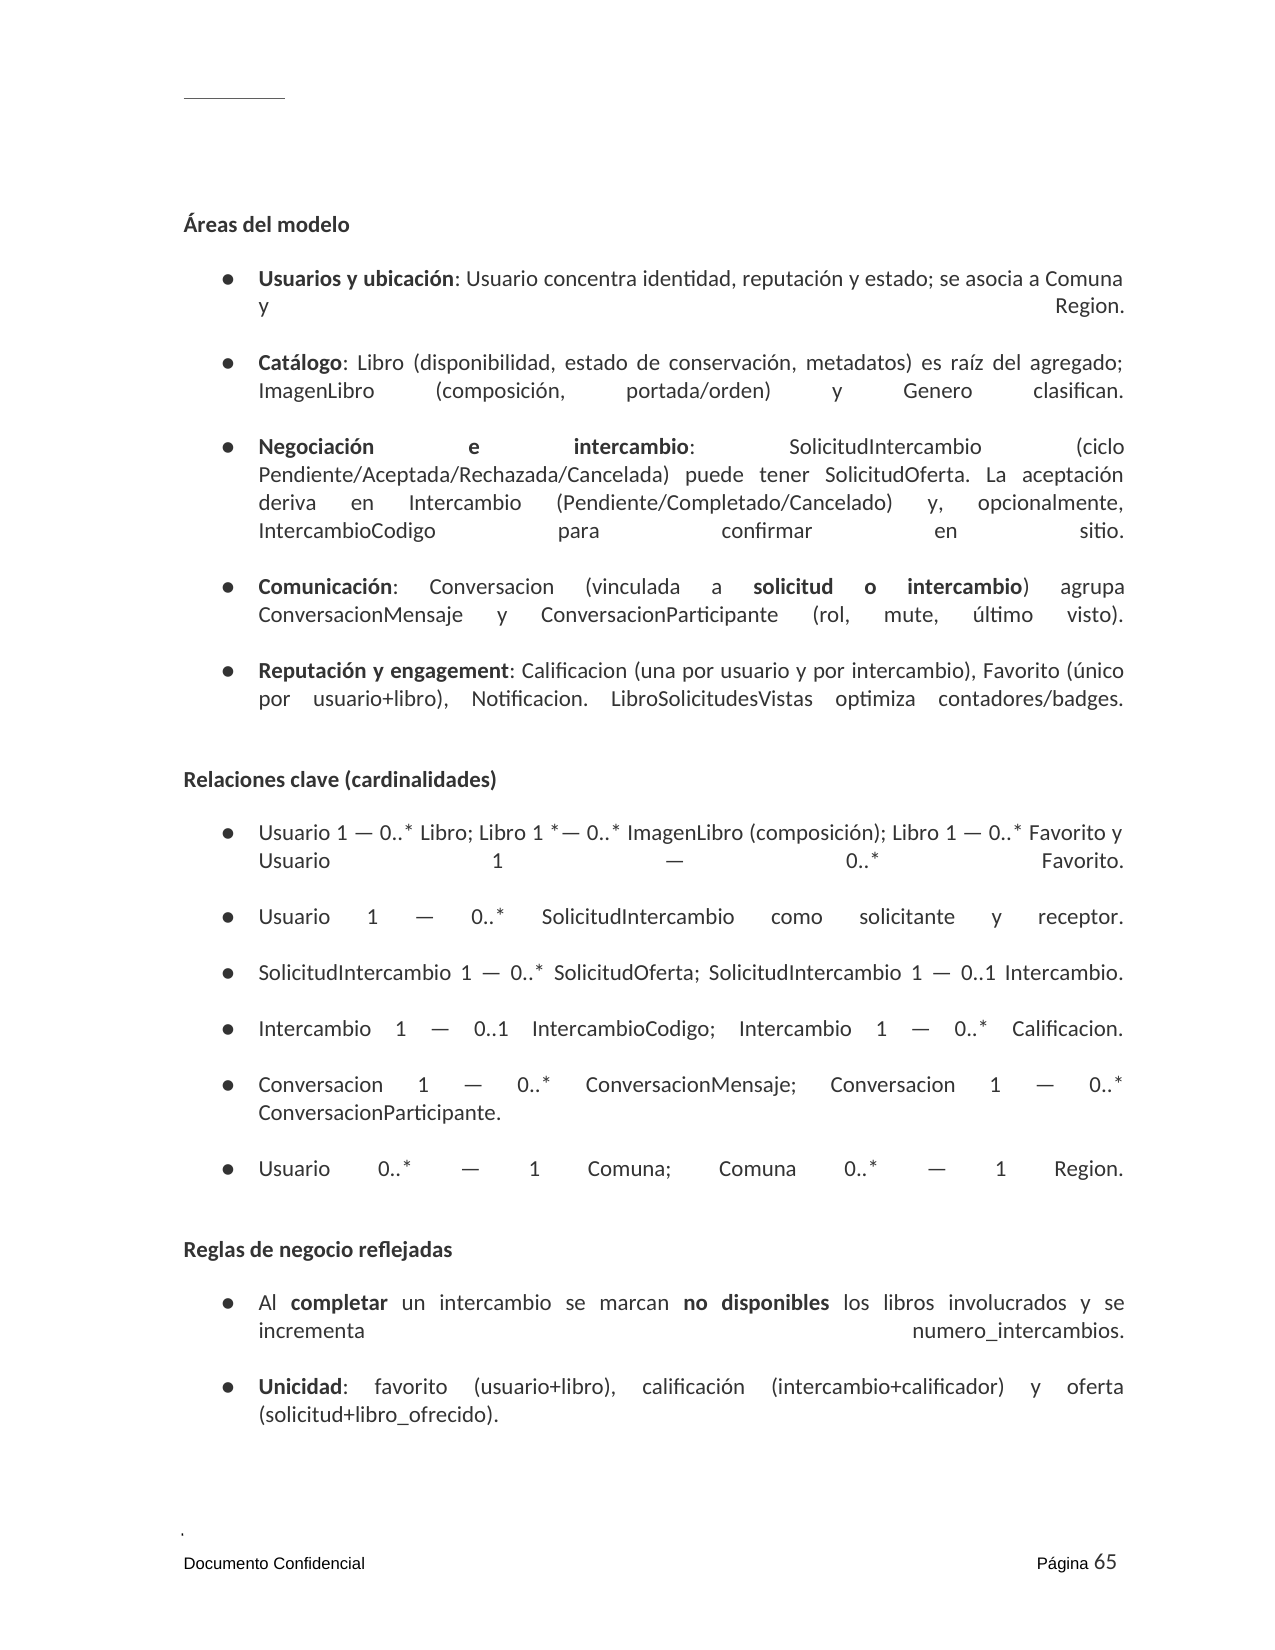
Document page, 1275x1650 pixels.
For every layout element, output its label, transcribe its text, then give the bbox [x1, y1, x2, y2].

list Usuario 1 — 0..* Libro; Libro 1 *— 0..* ImagenLibro (composición); Libro 1 — 0..* Favorito y Usuario 1 — 0..* Favorito. [221, 818, 1125, 902]
text Reglas de negocio reflejadas [183, 1235, 1125, 1263]
text Relaciones clave (cardinalidades) [183, 765, 1125, 793]
list Usuario 0..* — 1 Comuna; Comuna 0..* — 1 Region. [221, 1154, 1125, 1210]
list Usuarios y ubicación: Usuario concentra identidad, reputación y estado; se asocia a Comuna y Region. [221, 264, 1125, 348]
text Áreas del modelo [183, 211, 1125, 239]
list Usuario 1 — 0..* SolicitudIntercambio como solicitante y receptor. [221, 902, 1125, 958]
list Intercambio 1 — 0..1 IntercambioCodigo; Intercambio 1 — 0..* Calificacion. [221, 1014, 1125, 1070]
list Reputación y engagement: Calificacion (una por usuario y por intercambio), Favorito (único por usuario+libro), Notificacion. LibroSolicitudesVistas optimiza contadores/badges. [221, 656, 1125, 740]
list Al completar un intercambio se marcan no disponibles los libros involucrados y se incrementa numero_intercambios. [221, 1288, 1125, 1372]
list Conversacion 1 — 0..* ConversacionMensaje; Conversacion 1 — 0..* ConversacionParticipante. [221, 1070, 1125, 1154]
list Negociación e intercambio: SolicitudIntercambio (ciclo Pendiente/Aceptada/Rechazada/Cancelada) puede tener SolicitudOferta. La aceptación deriva en Intercambio (Pendiente/Completado/Cancelado) y, opcionalmente, IntercambioCodigo para confirmar en sitio. [221, 432, 1125, 572]
list Catálogo: Libro (disponibilidad, estado de conservación, metadatos) es raíz del agregado; ImagenLibro (composición, portada/orden) y Genero clasifican. [221, 348, 1125, 432]
list Unicidad: favorito (usuario+libro), calificación (intercambio+calificador) y oferta (solicitud+libro_ofrecido). [221, 1372, 1125, 1456]
list SolicitudIntercambio 1 — 0..* SolicitudOferta; SolicitudIntercambio 1 — 0..1 Intercambio. [221, 958, 1125, 1014]
list Comunicación: Conversacion (vinculada a solicitud o intercambio) agrupa ConversacionMensaje y ConversacionParticipante (rol, mute, último visto). [221, 572, 1125, 656]
